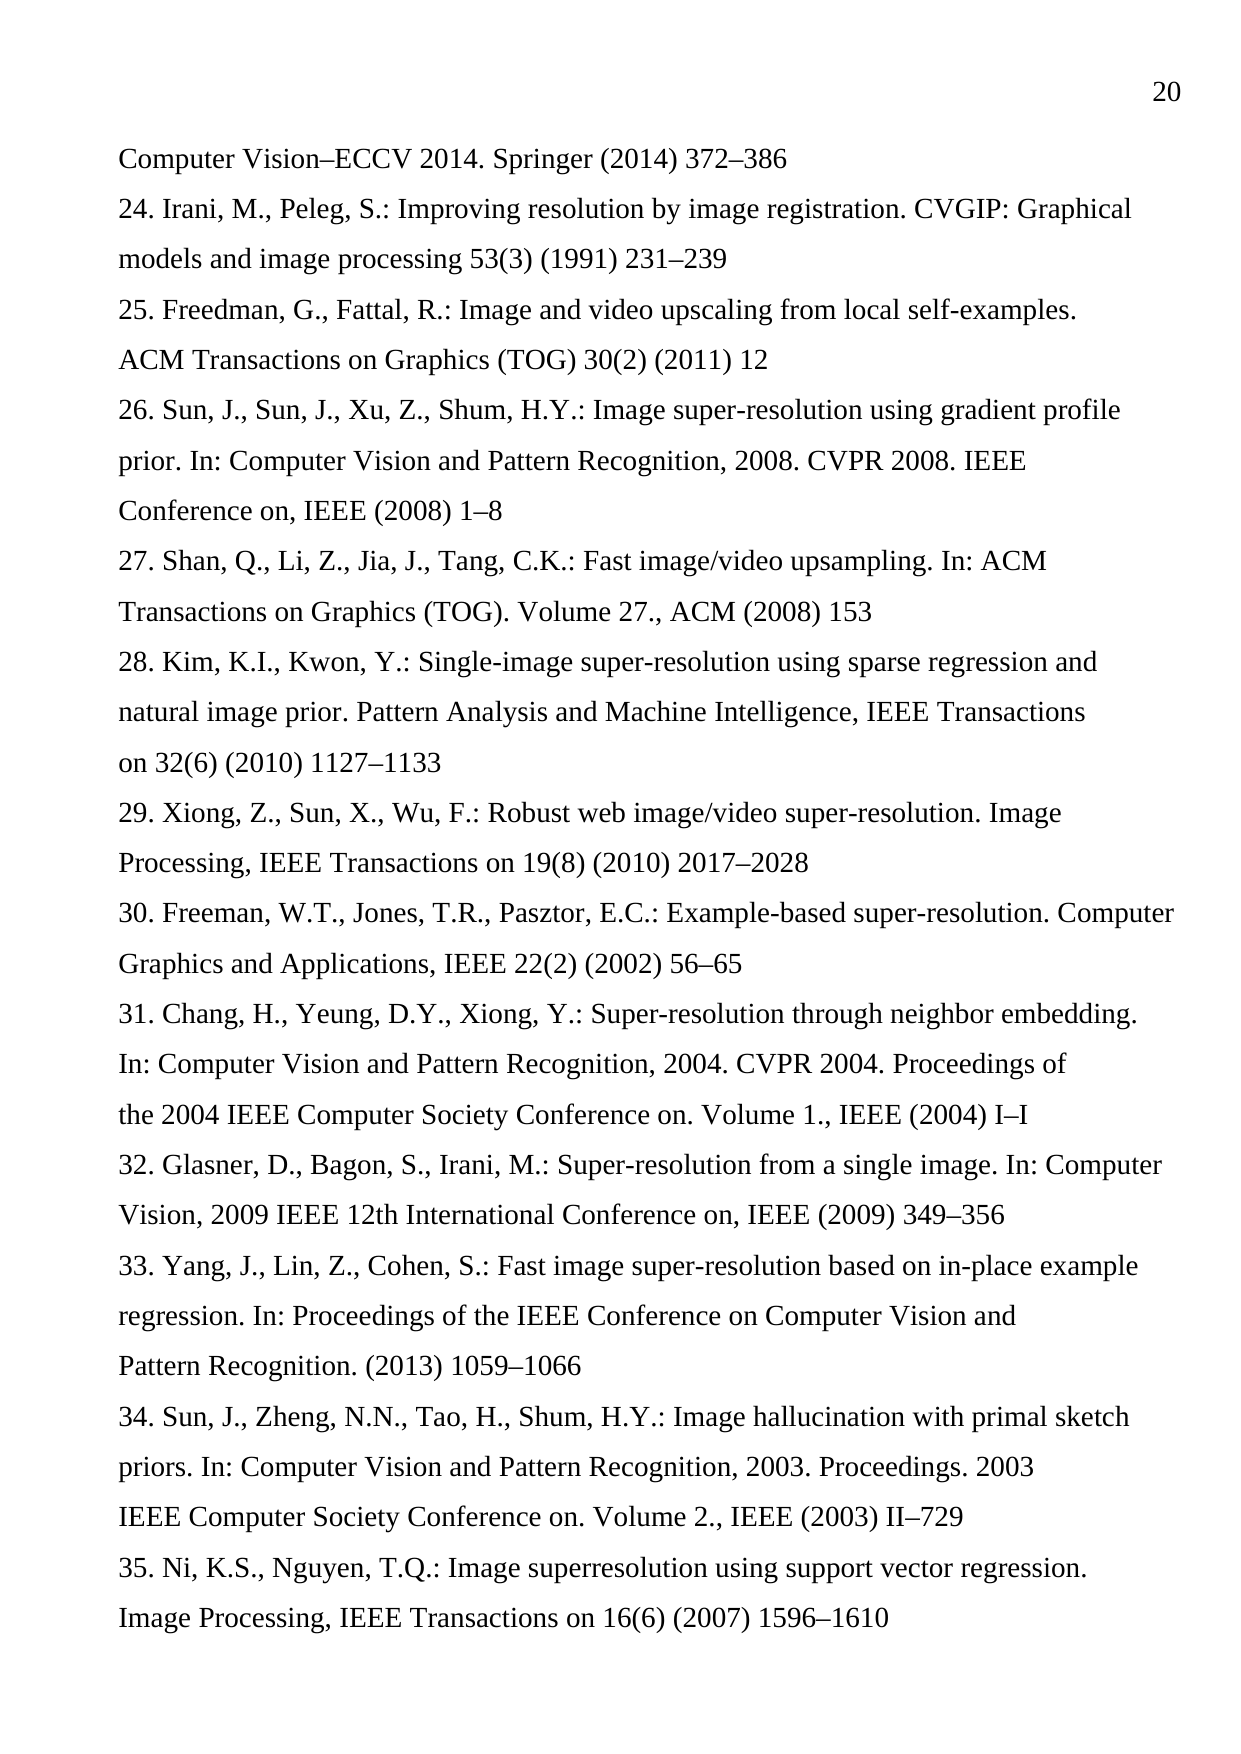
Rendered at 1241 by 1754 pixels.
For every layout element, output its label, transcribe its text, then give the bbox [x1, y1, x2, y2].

list Processing, IEEE Transactions on 19(8) (2010) 2017–2028 [118, 845, 1181, 879]
list 34. Sun, J., Zheng, N.N., Tao, H., Shum, H.Y.: Image hallucination with primal sketch [118, 1399, 1181, 1432]
list 26. Sun, J., Sun, J., Xu, Z., Shum, H.Y.: Image super-resolution using gradient profile [118, 392, 1181, 426]
list Computer Vision–ECCV 2014. Springer (2014) 372–386 [118, 141, 1181, 174]
list regression. In: Proceedings of the IEEE Conference on Computer Vision and [118, 1298, 1181, 1332]
list models and image processing 53(3) (1991) 231–239 [118, 242, 1181, 275]
list Vision, 2009 IEEE 12th International Conference on, IEEE (2009) 349–356 [118, 1197, 1181, 1231]
list natural image prior. Pattern Analysis and Machine Intelligence, IEEE Transactions [118, 694, 1181, 728]
list priors. In: Computer Vision and Pattern Recognition, 2003. Proceedings. 2003 [118, 1449, 1181, 1483]
list Conference on, IEEE (2008) 1–8 [118, 493, 1181, 527]
list 30. Freeman, W.T., Jones, T.R., Pasztor, E.C.: Example-based super-resolution. Computer [118, 896, 1181, 929]
list 31. Chang, H., Yeung, D.Y., Xiong, Y.: Super-resolution through neighbor embedding. [118, 996, 1181, 1030]
list 33. Yang, J., Lin, Z., Cohen, S.: Fast image super-resolution based on in-place example [118, 1248, 1181, 1281]
list In: Computer Vision and Pattern Recognition, 2004. CVPR 2004. Proceedings of [118, 1047, 1181, 1080]
list 32. Glasner, D., Bagon, S., Irani, M.: Super-resolution from a single image. In: Computer [118, 1147, 1181, 1181]
list Pattern Recognition. (2013) 1059–1066 [118, 1348, 1181, 1382]
list 24. Irani, M., Peleg, S.: Improving resolution by image registration. CVGIP: Graphical [118, 191, 1181, 225]
list 28. Kim, K.I., Kwon, Y.: Single-image super-resolution using sparse regression and [118, 644, 1181, 678]
list 29. Xiong, Z., Sun, X., Wu, F.: Robust web image/video super-resolution. Image [118, 795, 1181, 828]
list the 2004 IEEE Computer Society Conference on. Volume 1., IEEE (2004) I–I [118, 1097, 1181, 1130]
list ACM Transactions on Graphics (TOG) 30(2) (2011) 12 [118, 342, 1181, 376]
list IEEE Computer Society Conference on. Volume 2., IEEE (2003) II–729 [118, 1499, 1181, 1533]
list Image Processing, IEEE Transactions on 16(6) (2007) 1596–1610 [118, 1600, 1181, 1633]
list on 32(6) (2010) 1127–1133 [118, 745, 1181, 778]
list 25. Freedman, G., Fattal, R.: Image and video upscaling from local self-examples. [118, 292, 1181, 325]
list prior. In: Computer Vision and Pattern Recognition, 2008. CVPR 2008. IEEE [118, 443, 1181, 476]
list Transactions on Graphics (TOG). Volume 27., ACM (2008) 153 [118, 594, 1181, 627]
list 27. Shan, Q., Li, Z., Jia, J., Tang, C.K.: Fast image/video upsampling. In: ACM [118, 543, 1181, 577]
list Graphics and Applications, IEEE 22(2) (2002) 56–65 [118, 946, 1181, 979]
list 35. Ni, K.S., Nguyen, T.Q.: Image superresolution using support vector regression. [118, 1550, 1181, 1583]
